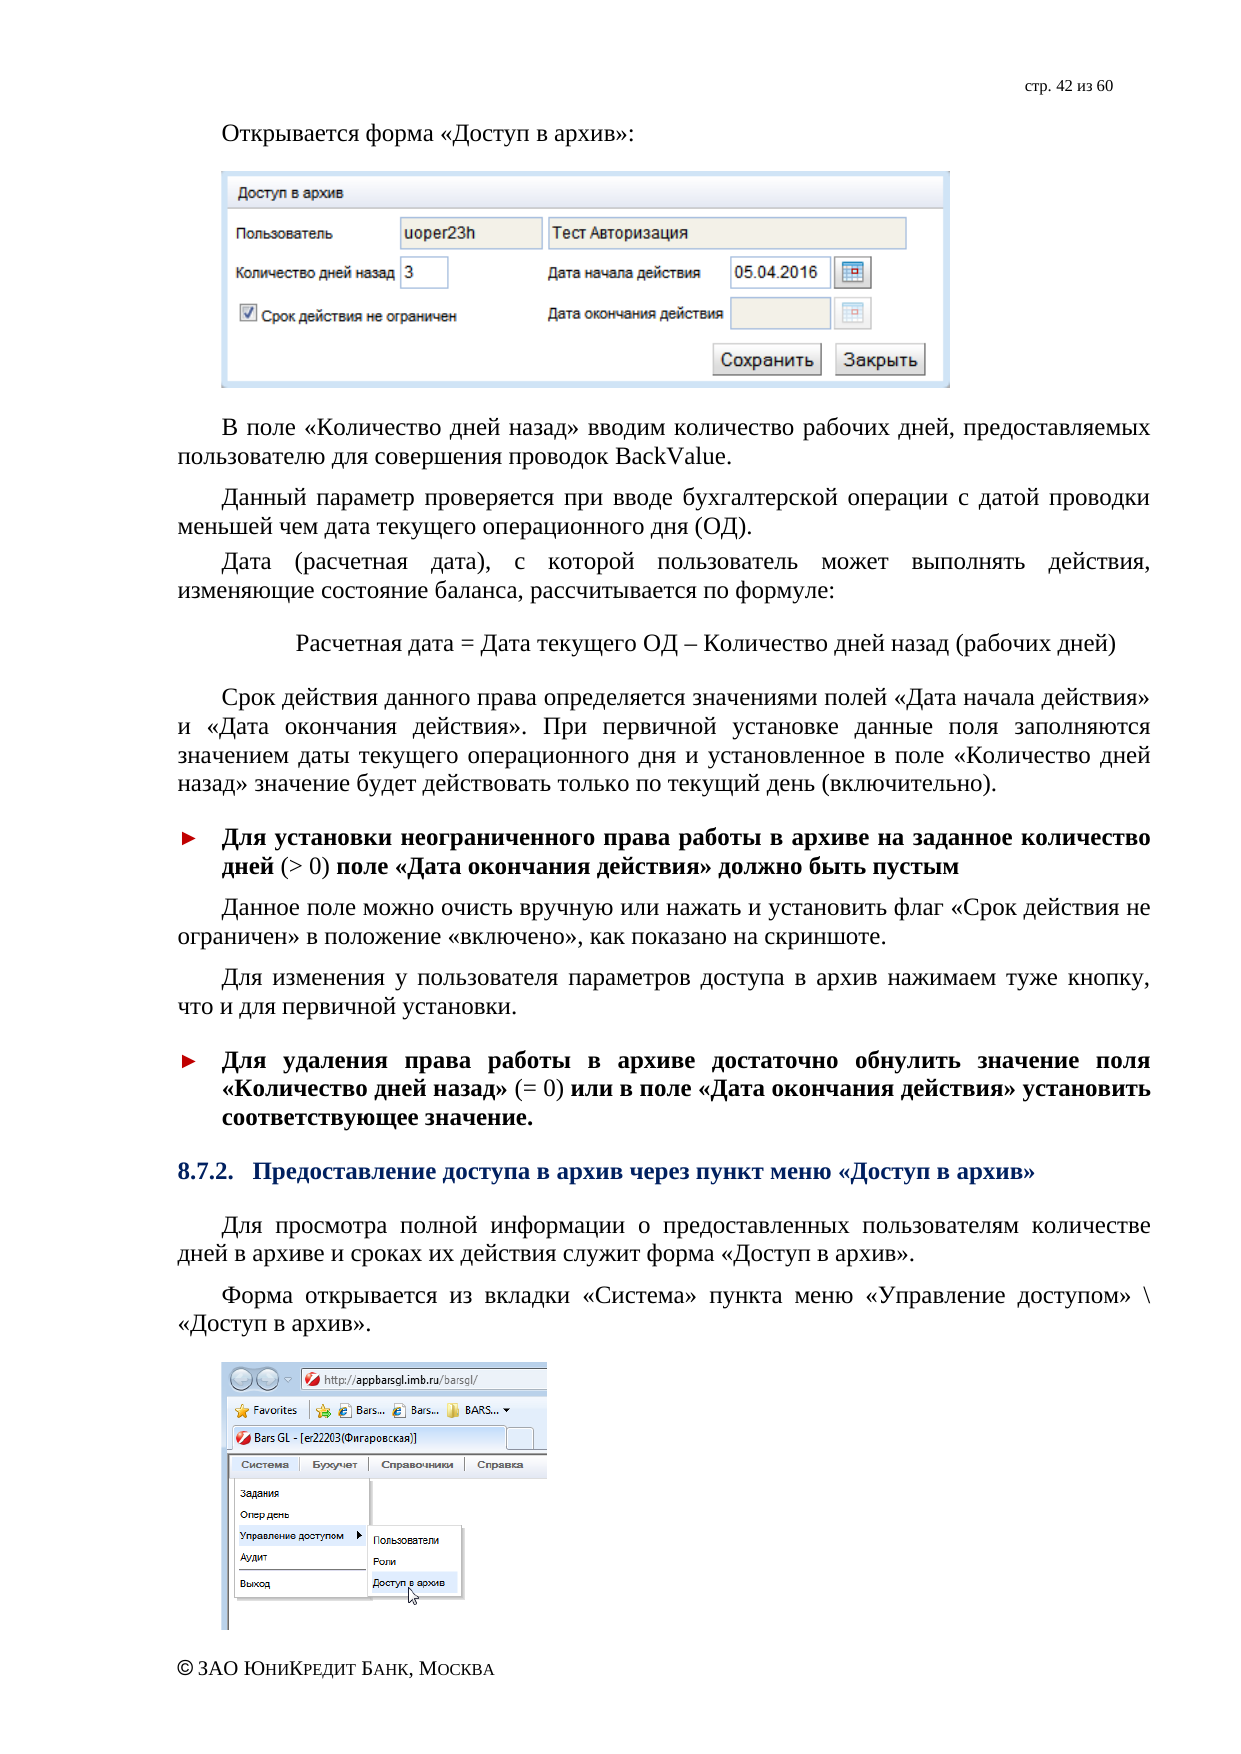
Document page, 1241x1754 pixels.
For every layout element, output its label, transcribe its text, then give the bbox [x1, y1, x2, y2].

list ► Для установки неограниченного права работы в архиве на заданное количество дней (> 0) поле «Дата окончания действия» должно быть пустым [177, 822, 1152, 880]
list Данное поле можно очисть вручную или нажать и установить флаг «Срок действия не ограничен» в положение «включено», как показано на скриншоте. [177, 892, 1152, 950]
list ► Для удаления права работы в архиве достаточно обнулить значение поля «Количество дней назад» (= 0) или в поле «Дата окончания действия» установить соответствующее значение. [177, 1045, 1152, 1131]
list Для изменения у пользователя параметров доступа в архив нажимаем туже кнопку, что и для первичной установки. [177, 962, 1152, 1020]
picture [221, 1362, 547, 1630]
text Расчетная дата = Дата текущего ОД – Количество дней назад (рабочих дней) [295, 628, 1152, 657]
list Форма открывается из вкладки «Система» пункта меню «Управление доступом» \ «Доступ в архив». [177, 1280, 1152, 1337]
list Срок действия данного права определяется значениями полей «Дата начала действия» и «Дата окончания действия». При первичной установке данные поля заполняются значением даты текущего операционного дня и установленное в поле «Количество дней назад» значение будет действовать только по текущий день (включительно). [177, 682, 1152, 797]
list Открывается форма «Доступ в архив»: [177, 118, 1152, 147]
list Данный параметр проверяется при вводе бухгалтерской операции с датой проводки меньшей чем дата текущего операционного дня (ОД). [177, 482, 1152, 540]
subtitle Предоставление доступа в архив через пункт меню «Доступ в архив» [177, 1156, 1152, 1185]
list Дата (расчетная дата), с которой пользователь может выполнять действия, изменяющие состояние баланса, рассчитывается по формуле: [177, 546, 1152, 603]
list Для просмотра полной информации о предоставленных пользователям количестве дней в архиве и сроках их действия служит форма «Доступ в архив». [177, 1210, 1152, 1267]
picture [221, 171, 950, 388]
list В поле «Количество дней назад» вводим количество рабочих дней, предоставляемых пользователю для совершения проводок BackValue. [177, 412, 1152, 470]
